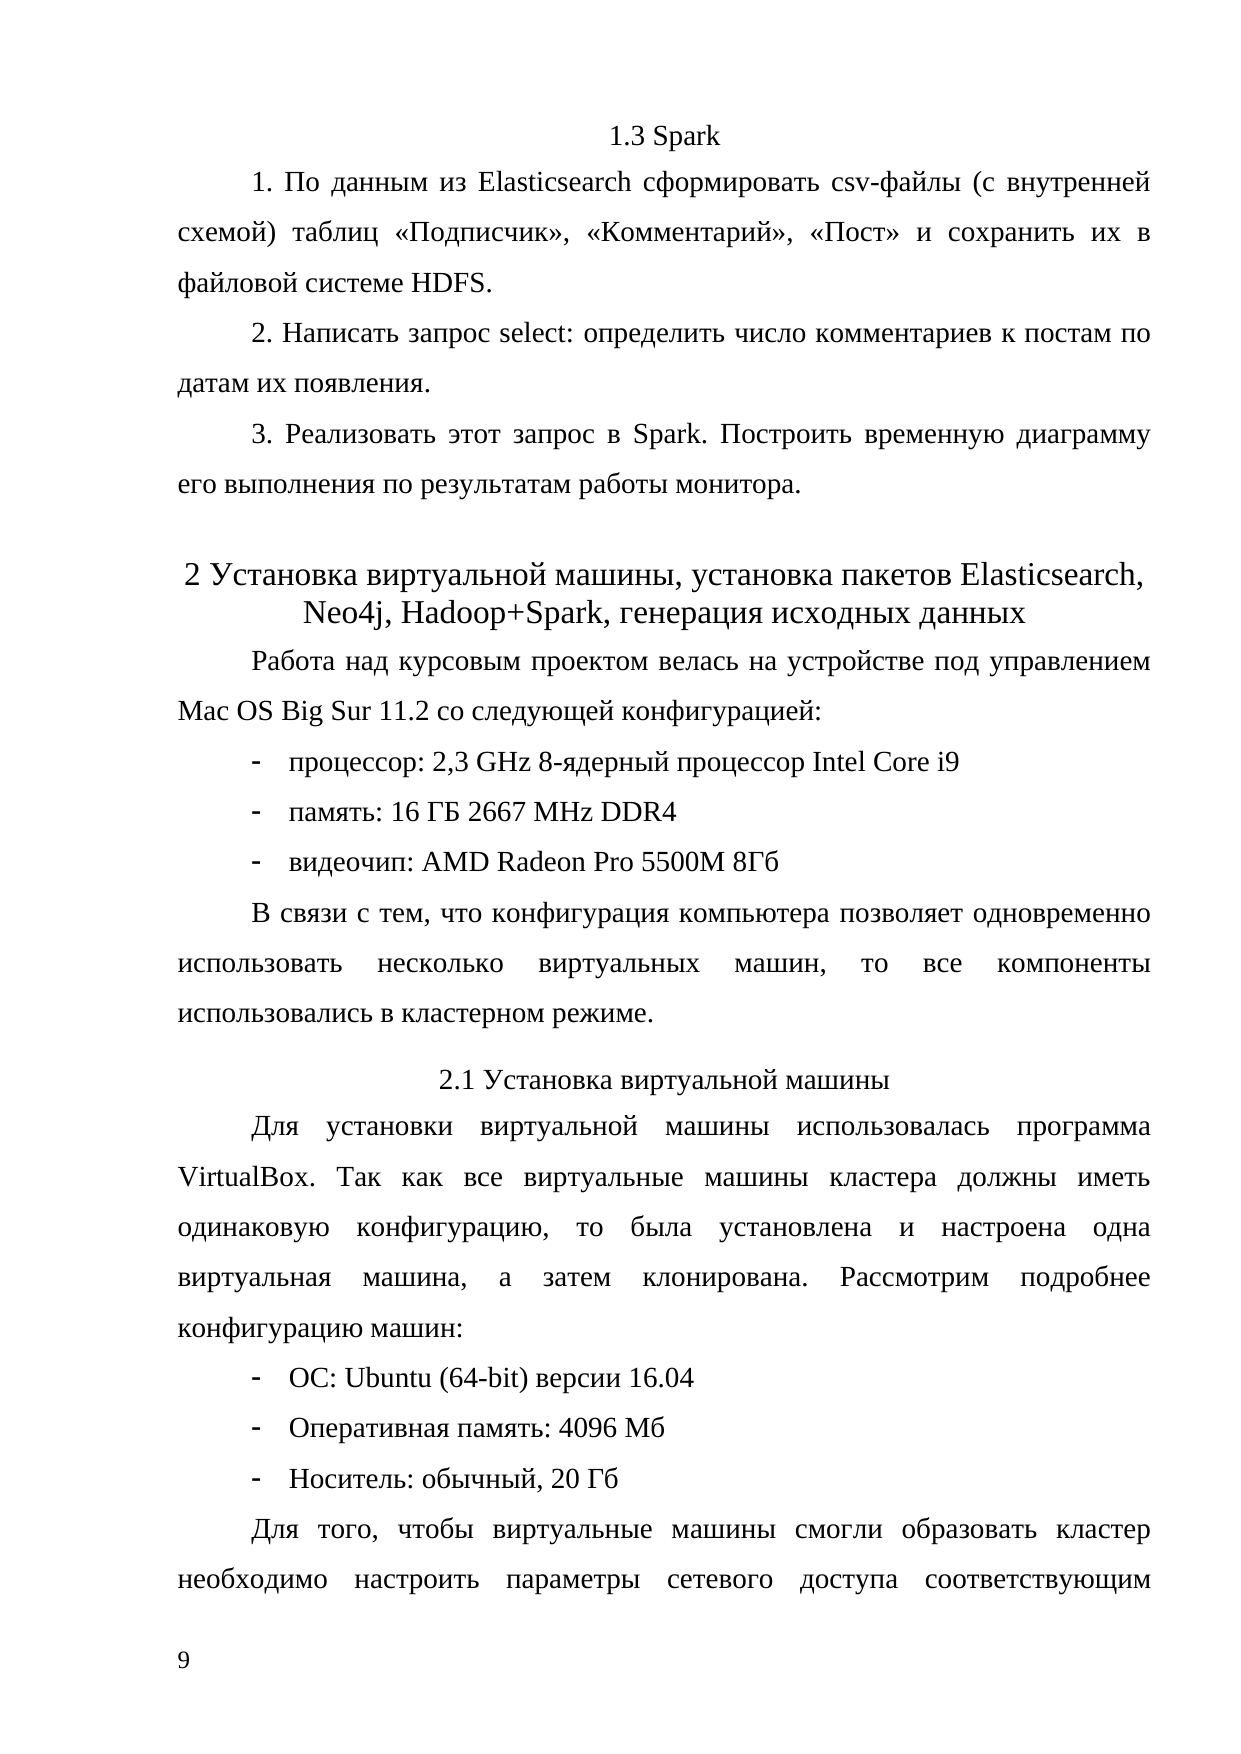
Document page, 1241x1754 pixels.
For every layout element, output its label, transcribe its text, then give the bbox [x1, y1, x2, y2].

text В связи с тем, что конфигурация компьютера позволяет одновременно использовать несколько виртуальных машин, то все компоненты использовались в кластерном режиме. [177, 895, 1152, 1029]
text 2. Написать запрос select: определить число комментариев к постам по датам их появления. [177, 315, 1152, 399]
list Оперативная память: 4096 Мб [251, 1411, 1152, 1444]
subtitle 2.1 Установка виртуальной машины [177, 1062, 1152, 1096]
list видеочип: AMD Radeon Pro 5500M 8Гб [251, 844, 1152, 878]
subtitle 2 Установка виртуальной машины, установка пакетов Elasticsearch, Neo4j, Hadoop+Spark, генерация исходных данных [177, 554, 1152, 631]
subtitle 1.3 Spark [177, 118, 1152, 152]
text 3. Реализовать этот запрос в Spark. Построить временную диаграмму его выполнения по результатам работы монитора. [177, 416, 1152, 499]
list память: 16 ГБ 2667 MHz DDR4 [251, 794, 1152, 828]
list ОС: Ubuntu (64-bit) версии 16.04 [251, 1360, 1152, 1394]
text Работа над курсовым проектом велась на устройстве под управлением Mac OS Big Sur 11.2 со следующей конфигурацией: [177, 643, 1152, 727]
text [177, 1511, 1152, 1595]
text Для установки виртуальной машины использовалась программа VirtualBox. Так как все виртуальные машины кластера должны иметь одинаковую конфигурацию, то была установлена и настроена одна виртуальная машина, а затем клонирована. Рассмотрим подробнее конфигурацию машин: [177, 1108, 1152, 1343]
list Носитель: обычный, 20 Гб [251, 1461, 1152, 1494]
list процессор: 2,3 GHz 8‑ядерный процессор Intel Core i9 [251, 744, 1152, 777]
text 1. По данным из Elasticsearch сформировать csv-файлы (с внутренней схемой) таблиц «Подписчик», «Комментарий», «Пост» и сохранить их в файловой системе HDFS. [177, 164, 1152, 298]
